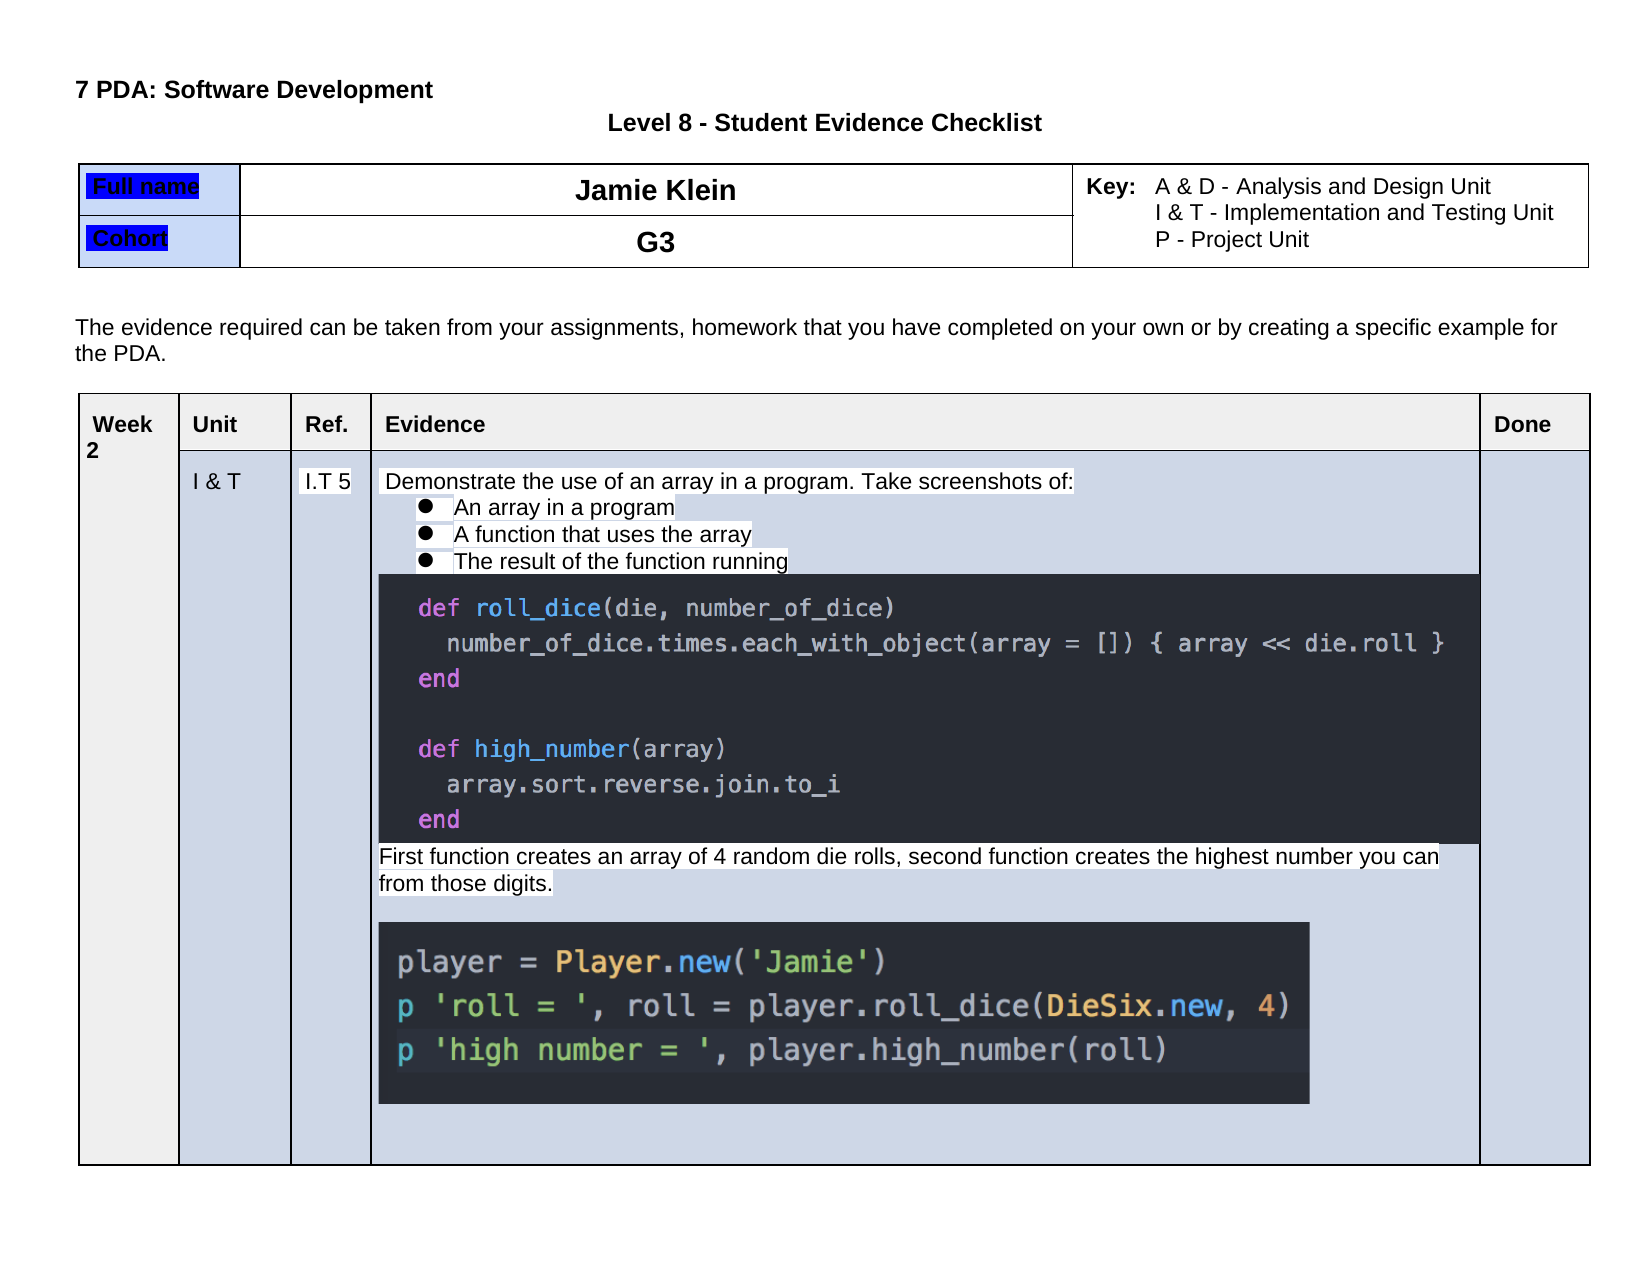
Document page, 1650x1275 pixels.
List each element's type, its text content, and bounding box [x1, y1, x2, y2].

table_cell [1481, 451, 1589, 1164]
table_header Week 2 [80, 394, 178, 1164]
picture [378, 574, 1481, 844]
table_cell I.T 5 [292, 451, 370, 1164]
table_header Unit [180, 394, 290, 449]
table_header Done [1481, 394, 1589, 449]
table_cell I & T [180, 451, 290, 1164]
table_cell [372, 451, 1479, 1164]
table_header Jamie Klein [241, 165, 1072, 215]
picture [378, 922, 1310, 1104]
table_header Key: A & D - Analysis and Design Unit I & T - Implementation and Testing Unit P - Project Unit [1073, 165, 1588, 267]
table_header Ref. [292, 394, 370, 449]
text 7 PDA: Software Development [75, 75, 1575, 104]
text Level 8 - Student Evidence Checklist [75, 108, 1575, 137]
table_header Full name [80, 165, 239, 215]
table_header Evidence [372, 394, 1479, 449]
text The evidence required can be taken from your assignments, homework that you have completed on your own or by creating a specific example for the PDA. [75, 314, 1575, 366]
table_cell G3 [241, 216, 1072, 267]
table_cell Cohort [80, 216, 239, 267]
